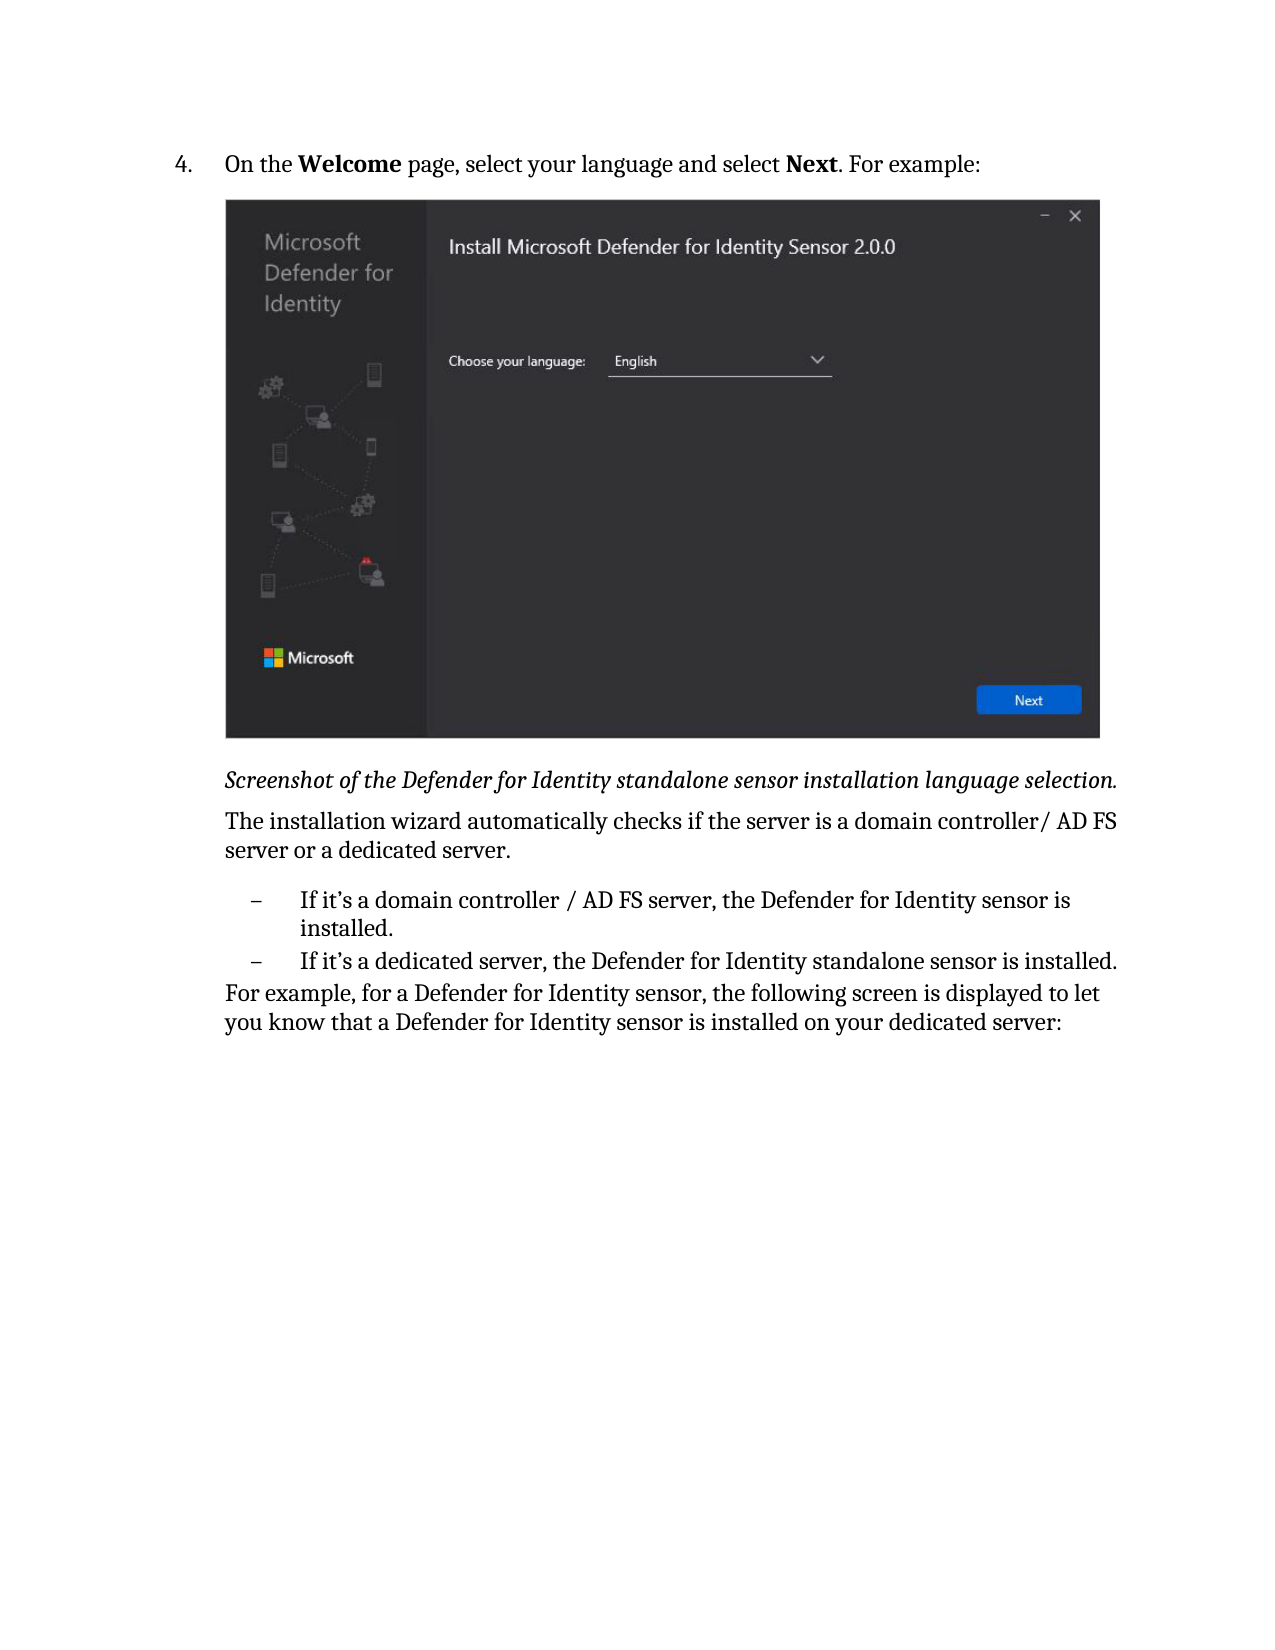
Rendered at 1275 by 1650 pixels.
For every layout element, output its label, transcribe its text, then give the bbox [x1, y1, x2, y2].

list For example, for a Defender for Identity sensor, the following screen is displayed to let you know that a Defender for Identity sensor is installed on your dedicated server: [175, 979, 1125, 1037]
list If it’s a domain controller / AD FS server, the Defender for Identity sensor is installed. [250, 886, 1125, 943]
picture [225, 199, 1100, 739]
list The installation wizard automatically checks if the server is a domain controller/ AD FS server or a dedicated server. [175, 807, 1125, 865]
list On the Welcome page, select your language and select Next. For example: [175, 150, 1125, 179]
list Screenshot of the Defender for Identity standalone sensor installation language selection. [175, 766, 1125, 795]
list If it’s a dedicated server, the Defender for Identity standalone sensor is installed. [250, 947, 1125, 976]
